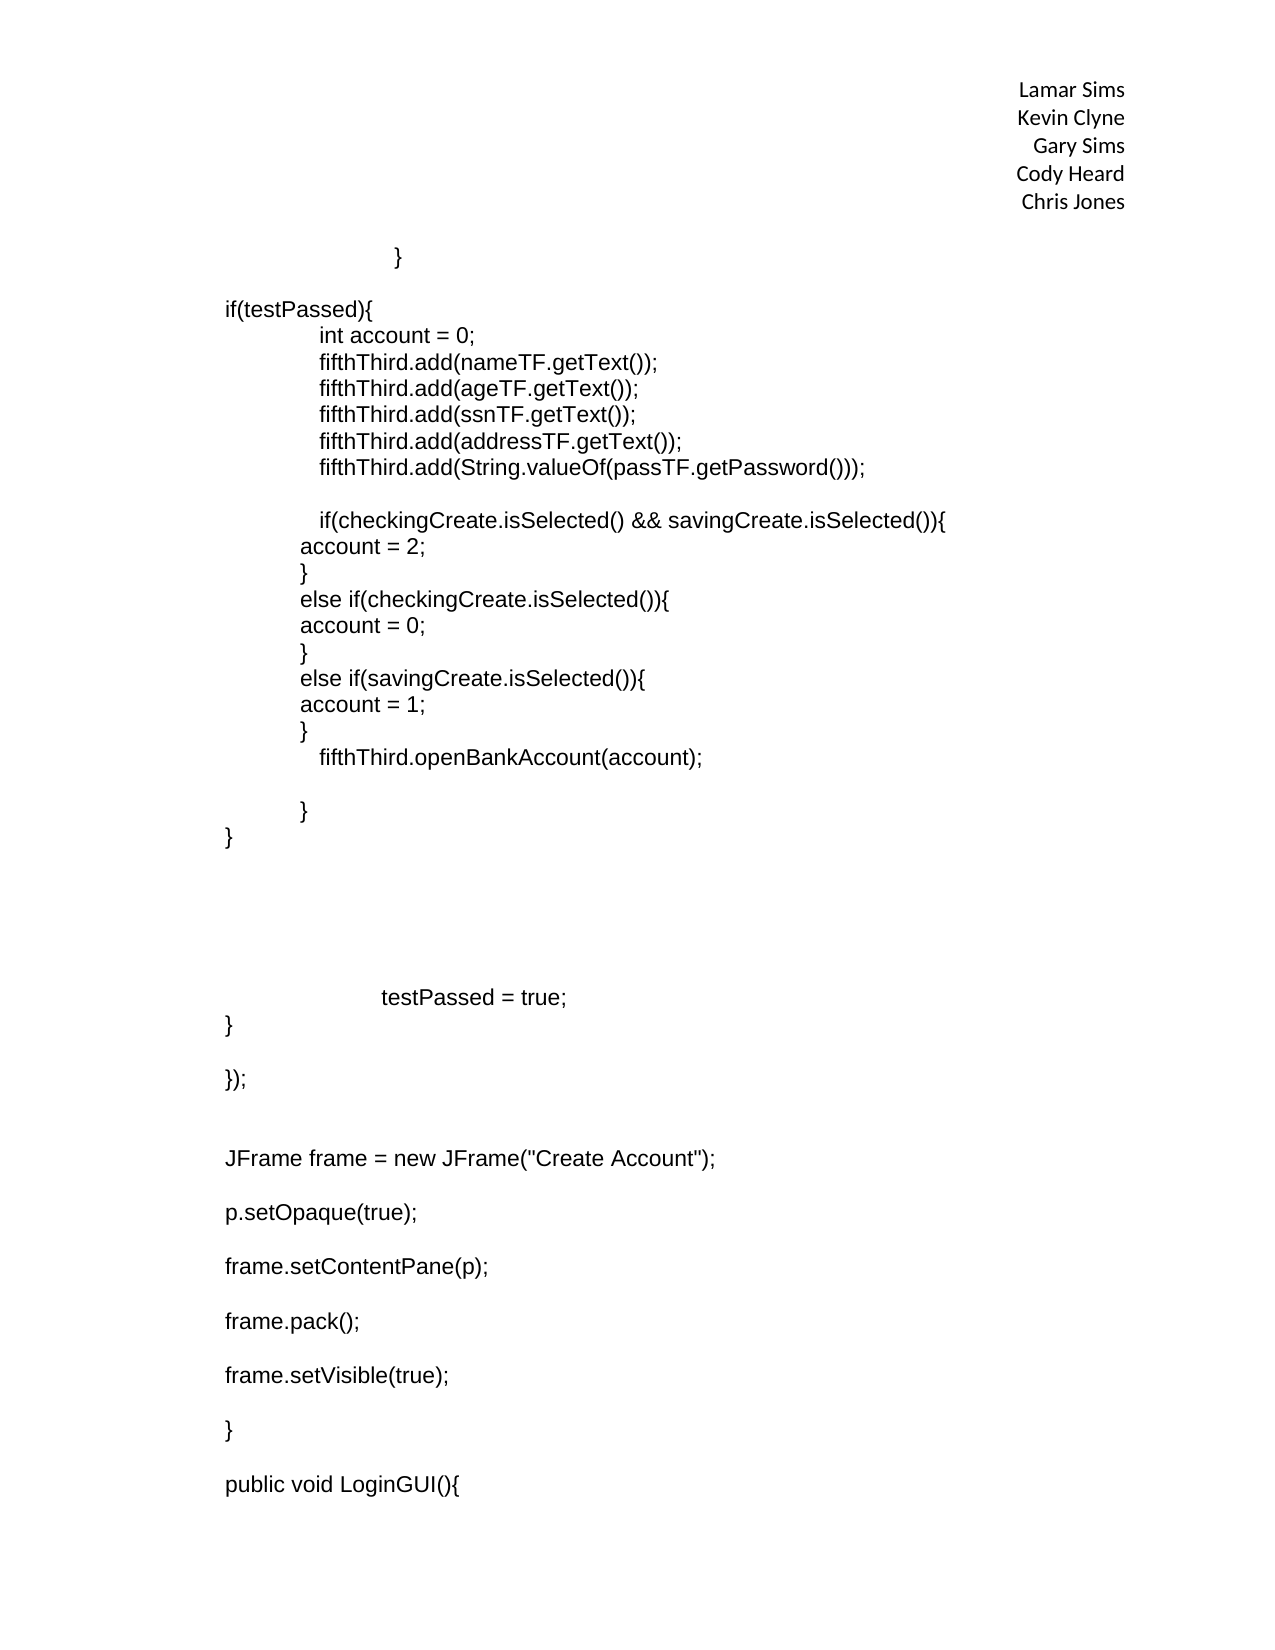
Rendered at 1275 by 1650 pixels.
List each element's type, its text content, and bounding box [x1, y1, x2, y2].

text account = 0; [150, 612, 1125, 638]
text } [150, 559, 1125, 586]
text fifthThird.add(ageTF.getText()); [150, 375, 1125, 401]
text fifthThird.add(String.valueOf(passTF.getPassword())); [150, 454, 1125, 480]
text } [150, 1416, 1125, 1443]
text int account = 0; [150, 322, 1125, 348]
text if(testPassed){ [150, 296, 1125, 322]
text }); [150, 1065, 1125, 1091]
text frame.pack(); [150, 1308, 1125, 1334]
text if(checkingCreate.isSelected() && savingCreate.isSelected()){ [150, 507, 1125, 533]
text fifthThird.openBankAccount(account); [150, 744, 1125, 770]
text } [150, 1011, 1125, 1037]
text } [150, 717, 1125, 744]
text else if(savingCreate.isSelected()){ [150, 665, 1125, 691]
text fifthThird.add(ssnTF.getText()); [150, 401, 1125, 428]
text JFrame frame = new JFrame("Create Account"); [150, 1144, 1125, 1171]
text } [150, 243, 1125, 269]
text } [150, 823, 1125, 849]
text frame.setVisible(true); [150, 1362, 1125, 1388]
text frame.setContentPane(p); [150, 1253, 1125, 1279]
text account = 2; [150, 533, 1125, 559]
text account = 1; [150, 691, 1125, 717]
text fifthThird.add(addressTF.getText()); [150, 428, 1125, 454]
text fifthThird.add(nameTF.getText()); [150, 348, 1125, 375]
text testPassed = true; [150, 984, 1125, 1011]
text } [150, 797, 1125, 823]
text p.setOpaque(true); [150, 1199, 1125, 1225]
text } [150, 638, 1125, 665]
text public void LoginGUI(){ [150, 1471, 1125, 1497]
text else if(checkingCreate.isSelected()){ [150, 586, 1125, 612]
